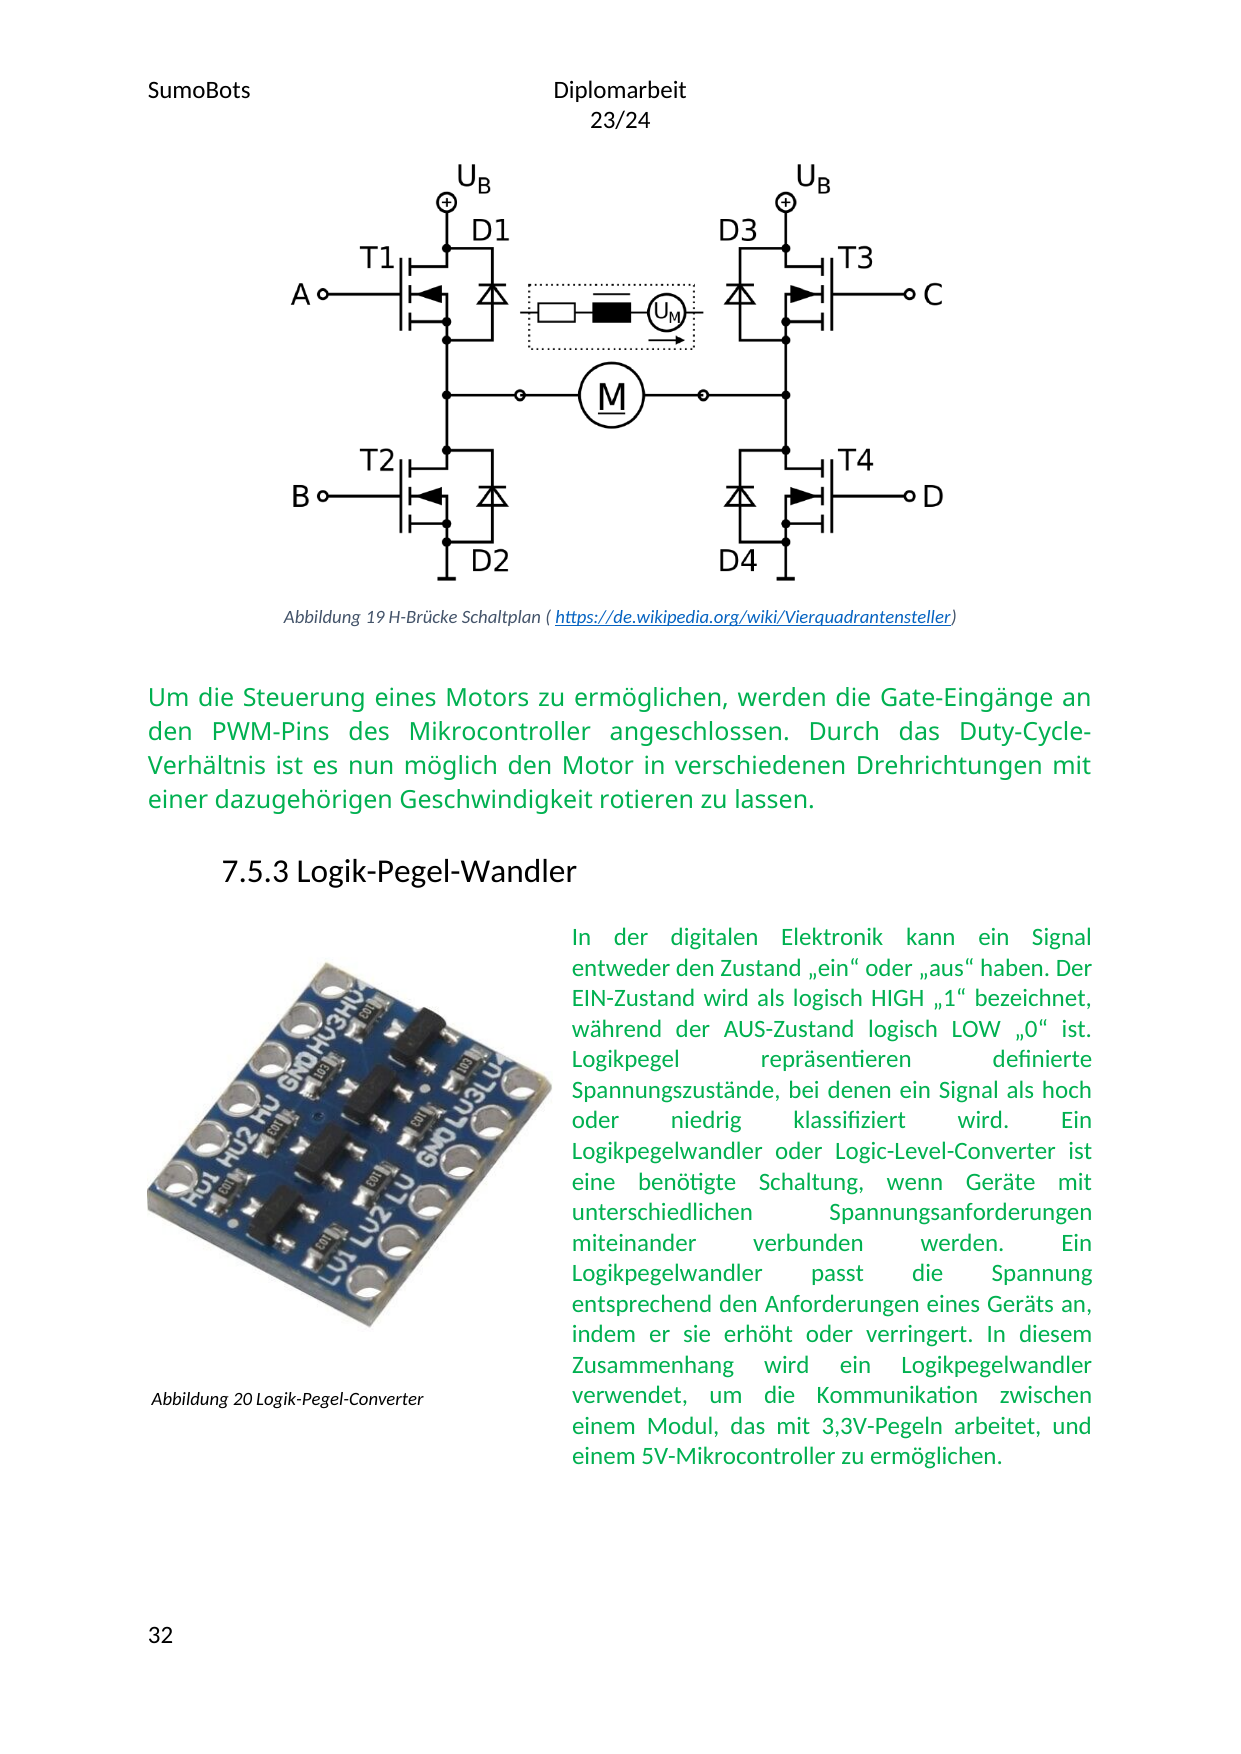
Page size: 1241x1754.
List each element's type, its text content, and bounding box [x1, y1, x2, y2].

picture [147, 942, 553, 1348]
text Um die Steuerung eines Motors zu ermöglichen, werden die Gate-Eingänge an den PWM-Pins des Mikrocontroller angeschlossen. Durch das Duty-Cycle-Verhältnis ist es nun möglich den Motor in verschiedenen Drehrichtungen mit einer dazugehörigen Geschwindigkeit rotieren zu lassen. [148, 679, 1093, 816]
text Abbildung 19 H-Brücke Schaltplan ( https://de.wikipedia.org/wiki/Vierquadrantensteller) [148, 605, 1093, 628]
subtitle Logik-Pegel-Wandler [221, 850, 1093, 891]
picture [263, 147, 978, 606]
